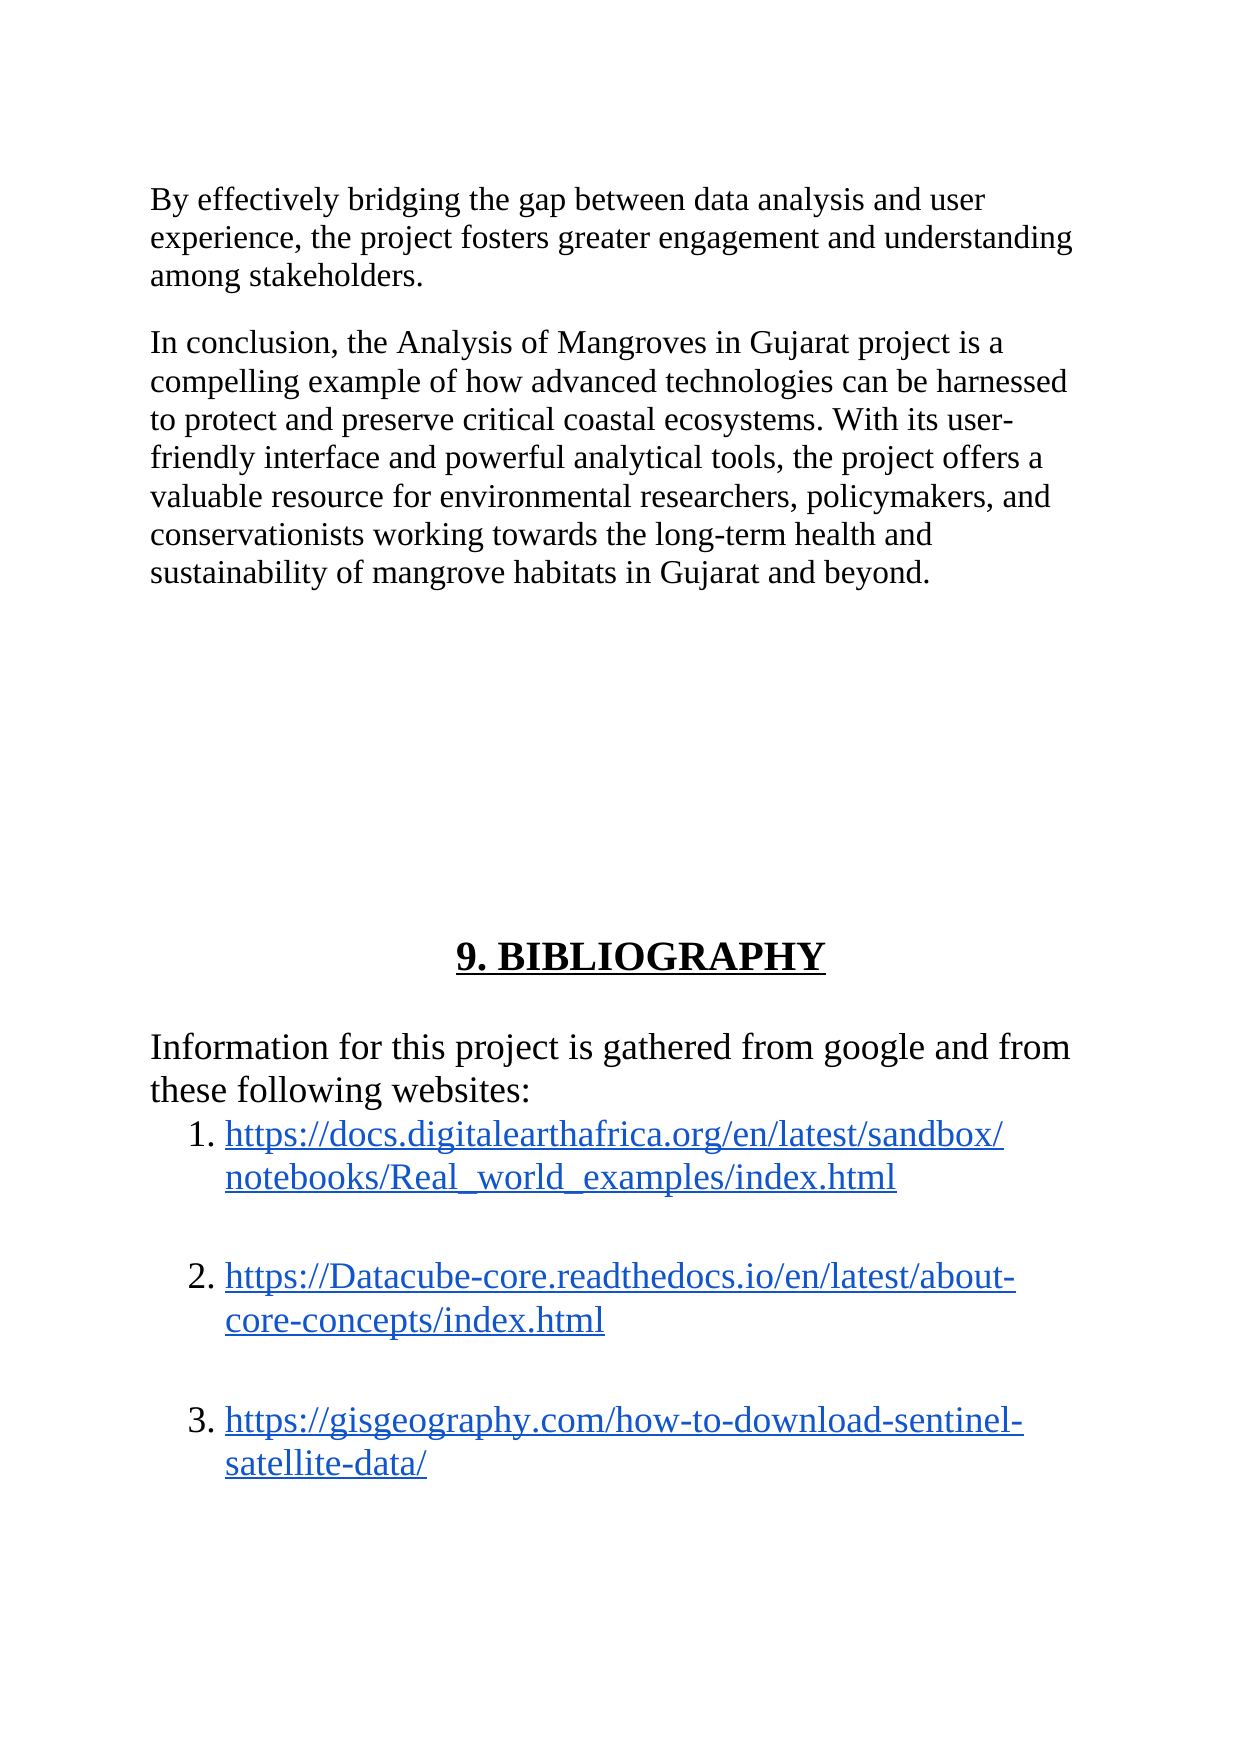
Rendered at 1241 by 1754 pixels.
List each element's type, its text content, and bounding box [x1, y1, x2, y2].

text 9. BIBLIOGRAPHY [192, 931, 1090, 979]
list https://Datacube-core.readthedocs.io/en/latest/about-core-concepts/index.html [187, 1254, 1090, 1340]
list https://gisgeography.com/how-to-download-sentinel-satellite-data/ [187, 1397, 1090, 1483]
text Information for this project is gathered from google and from these following websites: [150, 1025, 1090, 1111]
list https://docs.digitalearthafrica.org/en/latest/sandbox/notebooks/Real_world_examples/index.html [187, 1111, 1090, 1197]
text In conclusion, the Analysis of Mangroves in Gujarat project is a compelling example of how advanced technologies can be harnessed to protect and preserve critical coastal ecosystems. With its user-friendly interface and powerful analytical tools, the project offers a valuable resource for environmental researchers, policymakers, and conservationists working towards the long-term health and sustainability of mangrove habitats in Gujarat and beyond. [150, 322, 1090, 591]
text By effectively bridging the gap between data analysis and user experience, the project fosters greater engagement and understanding among stakeholders. [150, 179, 1090, 294]
